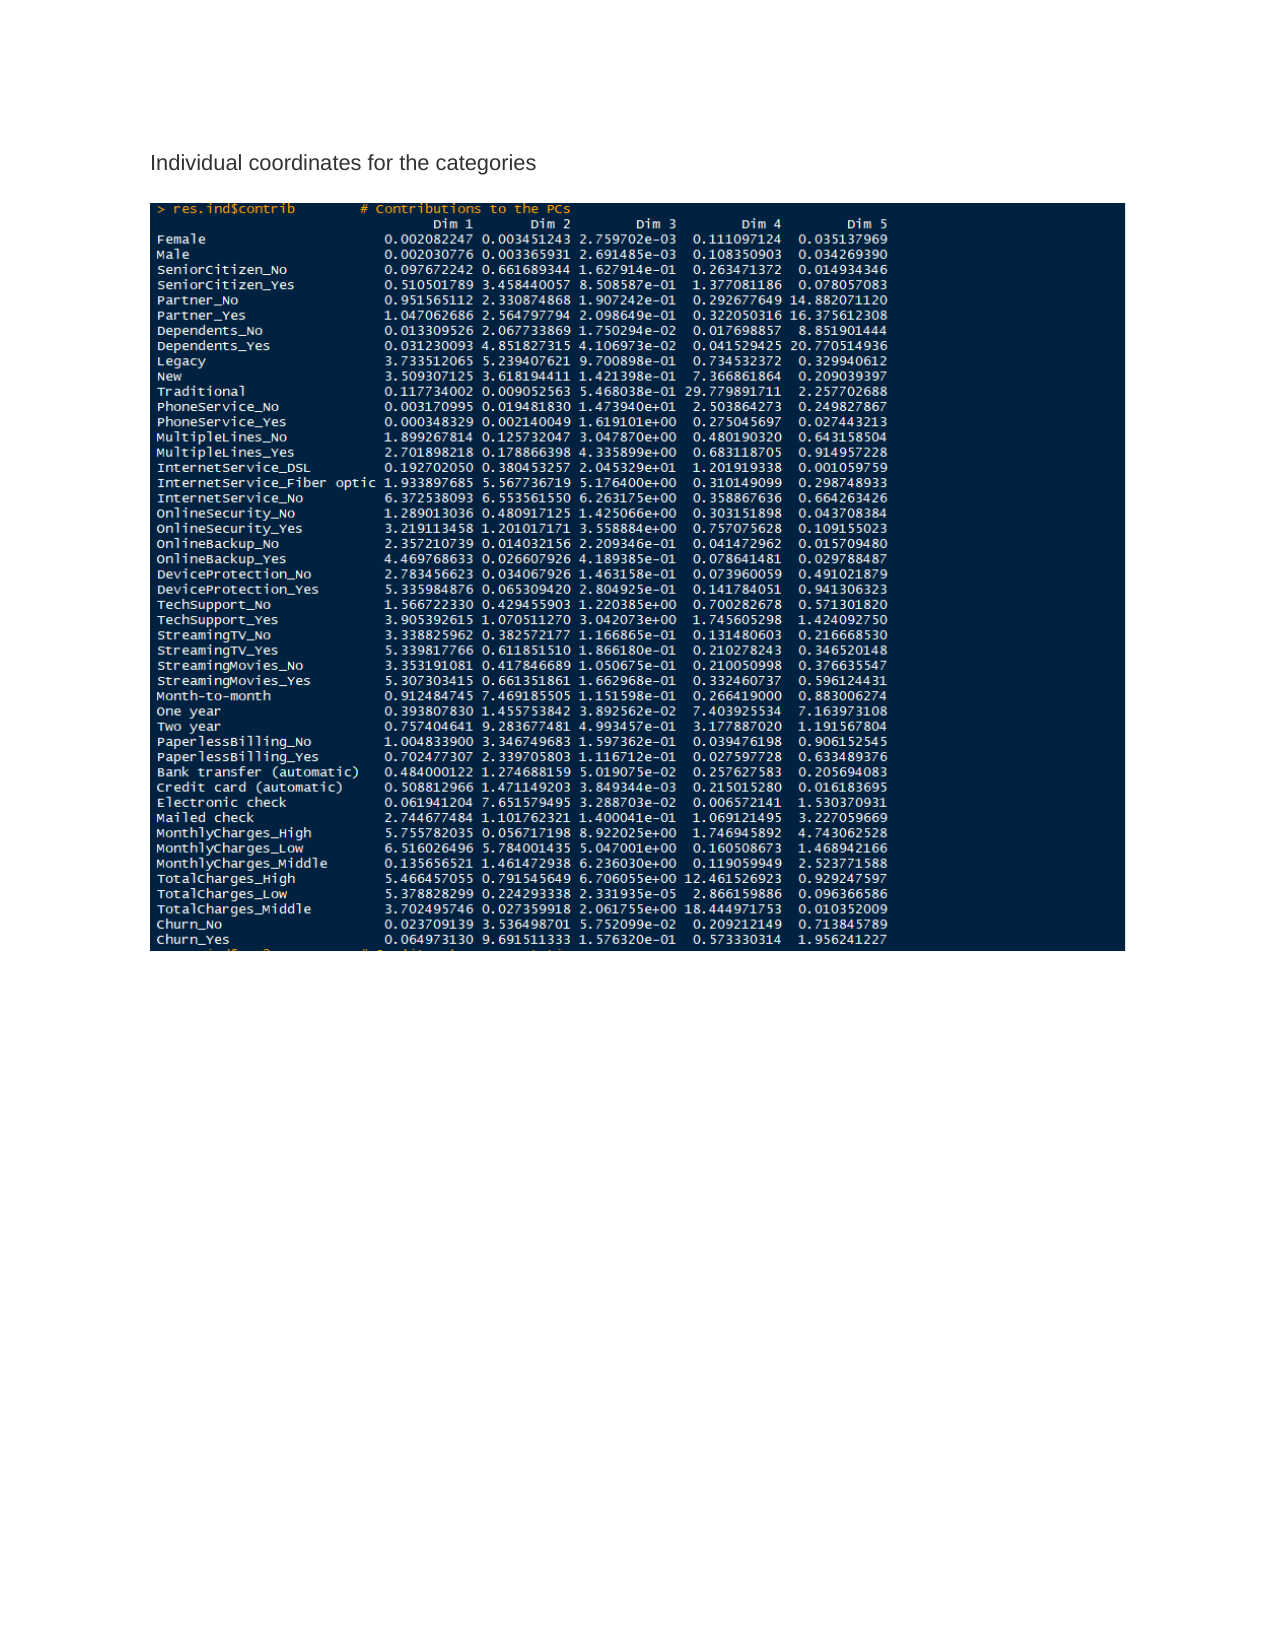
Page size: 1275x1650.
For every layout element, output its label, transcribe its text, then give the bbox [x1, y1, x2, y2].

picture [150, 203, 1125, 951]
text Individual coordinates for the categories [150, 150, 1125, 203]
